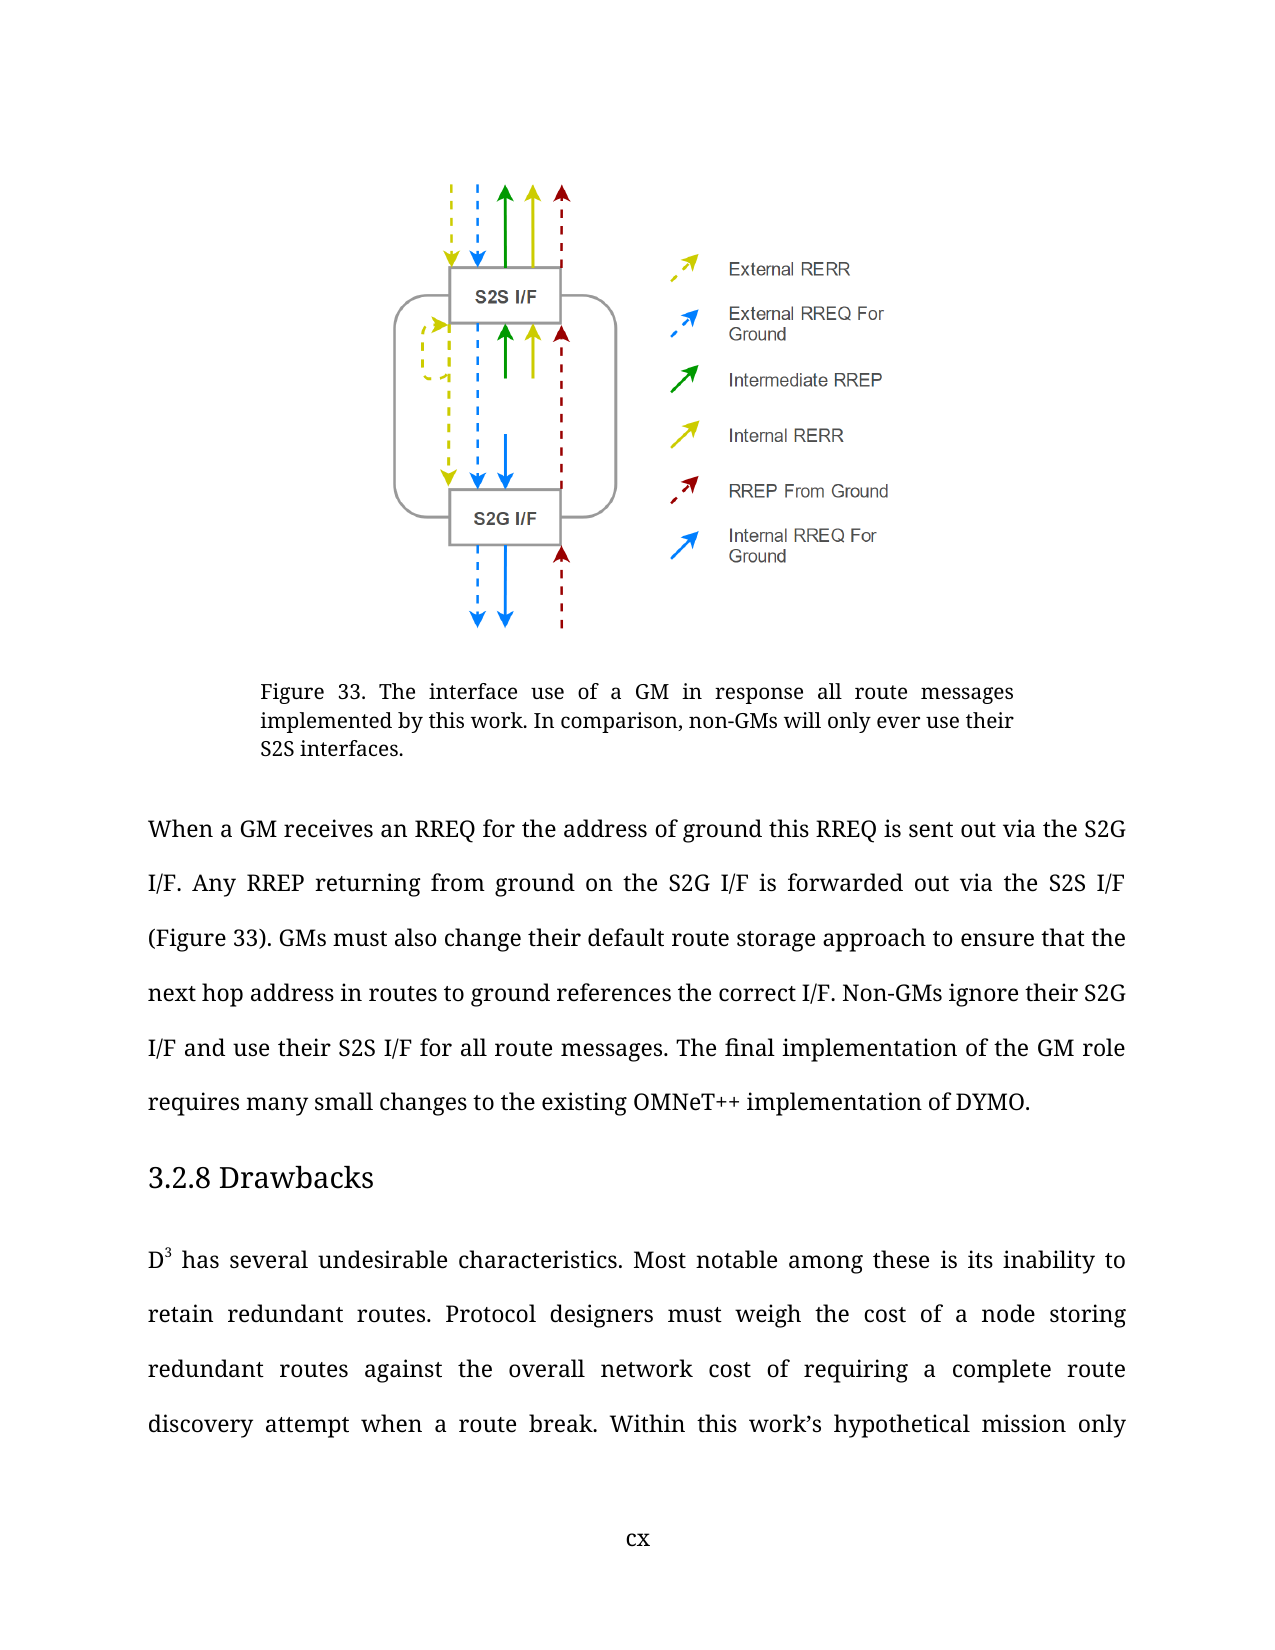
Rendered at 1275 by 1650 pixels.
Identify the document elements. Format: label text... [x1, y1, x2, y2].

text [148, 1243, 1127, 1439]
picture [381, 176, 894, 638]
text Figure 33. The interface use of a GM in response all route messages implemented by this work. In comparison, non-GMs will only ever use their S2S interfaces. [260, 677, 1015, 763]
subtitle Drawbacks [148, 1157, 1127, 1197]
text When a GM receives an RREQ for the address of ground this RREQ is sent out via the S2G I/F. Any RREP returning from ground on the S2G I/F is forwarded out via the S2S I/F (Figure 33). GMs must also change their default route storage approach to ensure that the next hop address in routes to ground references the correct I/F. Non-GMs ignore their S2G I/F and use their S2S I/F for all route messages. The final implementation of the GM role requires many small changes to the existing OMNeT++ implementation of DYMO. [148, 813, 1127, 1117]
